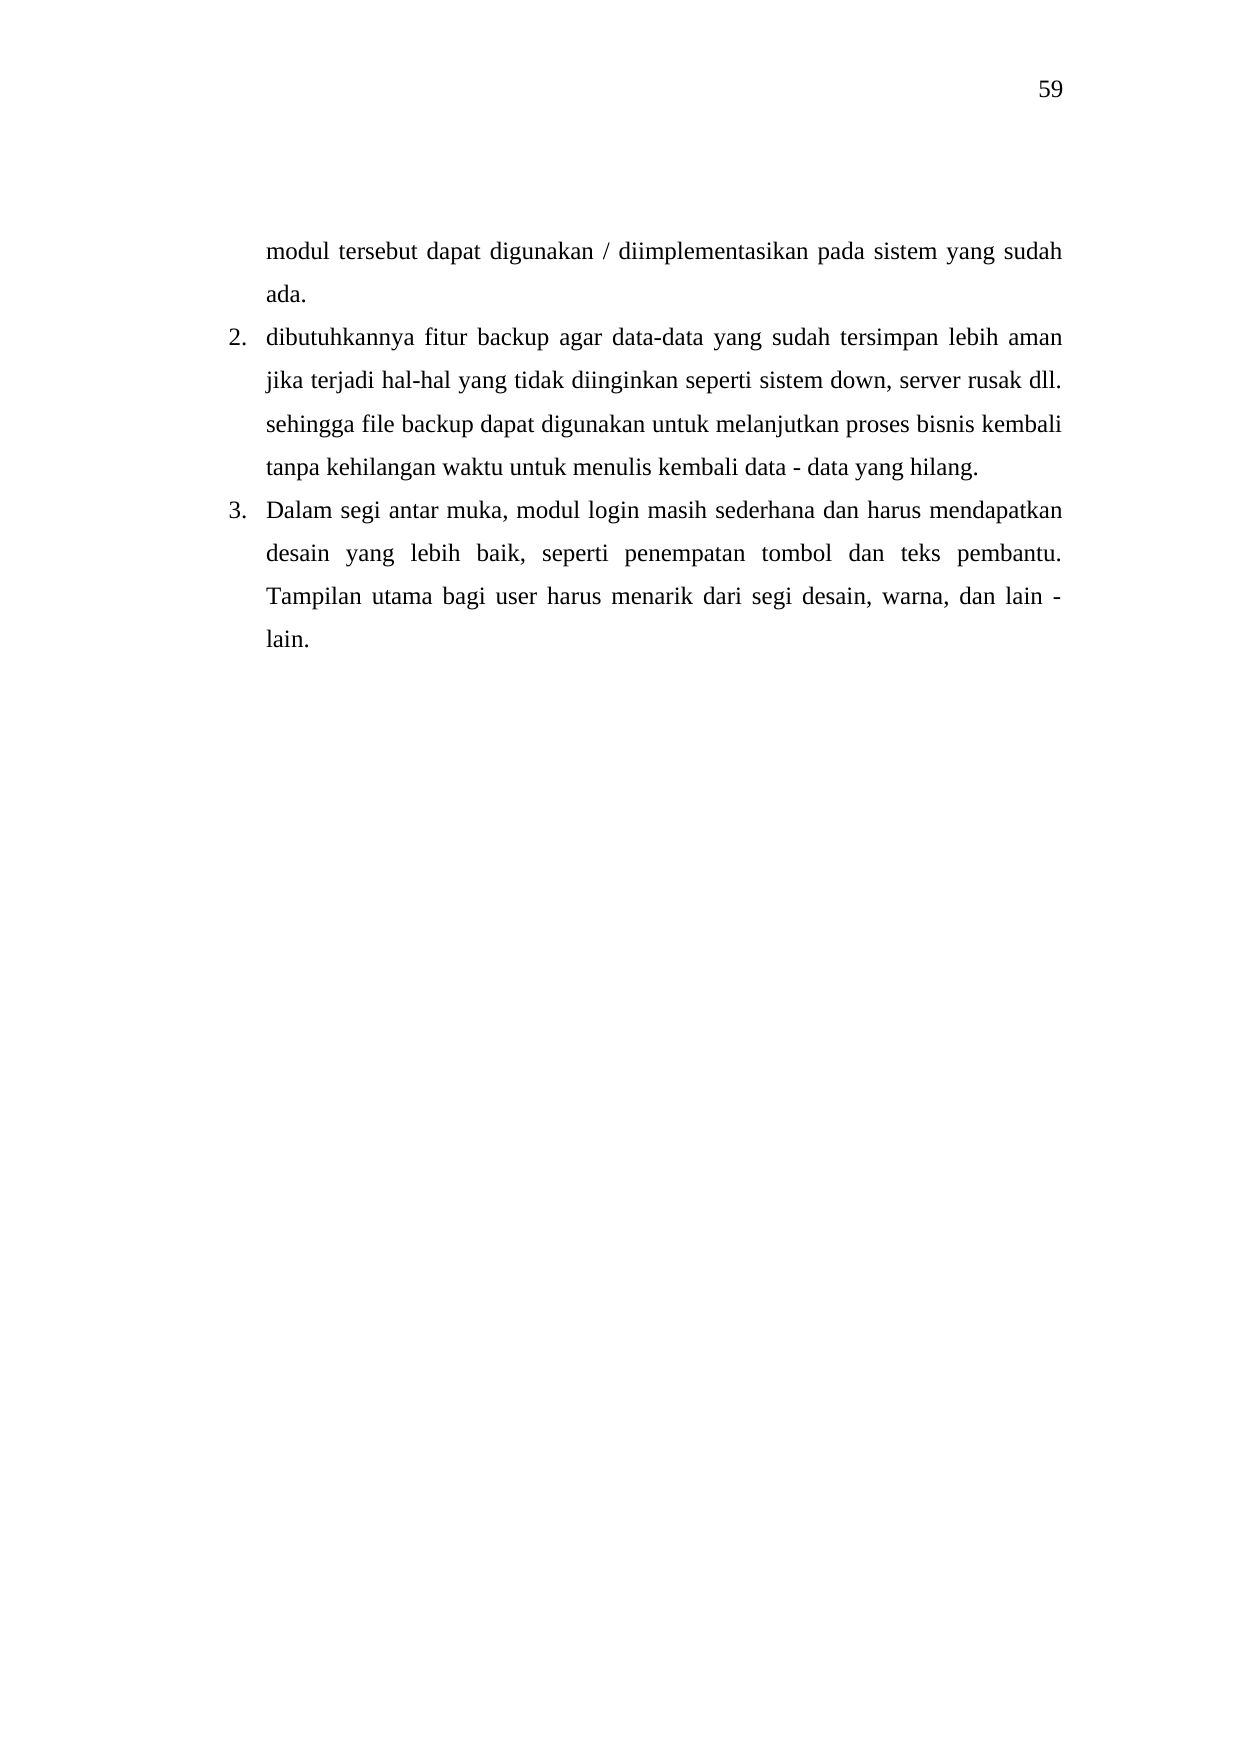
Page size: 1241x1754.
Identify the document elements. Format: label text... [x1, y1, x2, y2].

list dibutuhkannya fitur backup agar data-data yang sudah tersimpan lebih aman jika terjadi hal-hal yang tidak diinginkan seperti sistem down, server rusak dll. sehingga file backup dapat digunakan untuk melanjutkan proses bisnis kembali tanpa kehilangan waktu untuk menulis kembali data - data yang hilang. [228, 322, 1063, 481]
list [228, 236, 1063, 308]
list Dalam segi antar muka, modul login masih sederhana dan harus mendapatkan desain yang lebih baik, seperti penempatan tombol dan teks pembantu. Tampilan utama bagi user harus menarik dari segi desain, warna, dan lain - lain. [228, 495, 1063, 653]
